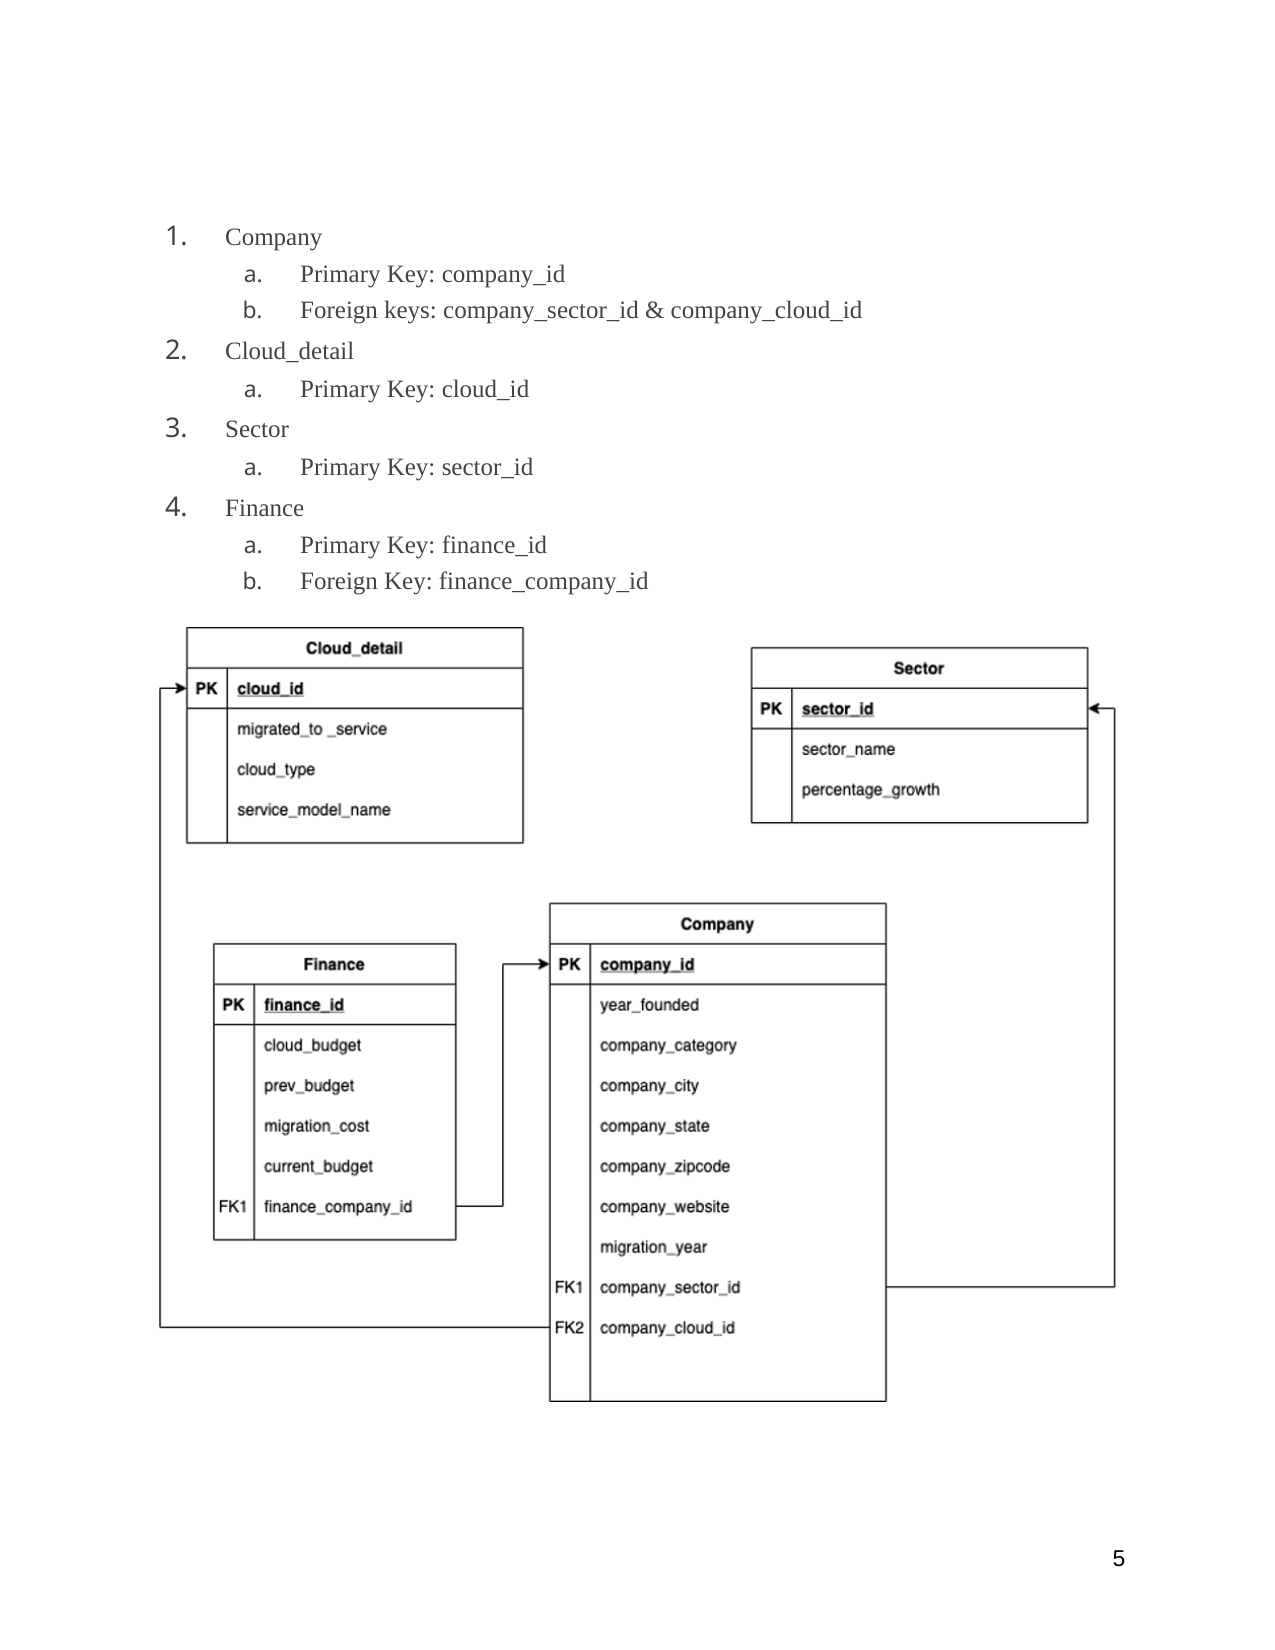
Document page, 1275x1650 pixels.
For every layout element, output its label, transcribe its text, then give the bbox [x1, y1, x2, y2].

list Foreign keys: company_sector_id & company_cloud_id [262, 294, 1125, 326]
list Primary Key: sector_id [262, 451, 1125, 482]
list Finance [187, 487, 1125, 524]
picture [150, 626, 1125, 1402]
list Primary Key: finance_id [262, 529, 1125, 561]
list Sector [187, 409, 1125, 446]
list Foreign Key: finance_company_id [262, 565, 1125, 597]
list Company [187, 216, 1125, 253]
list Primary Key: company_id [262, 258, 1125, 290]
list Primary Key: cloud_id [262, 373, 1125, 404]
list Cloud_detail [187, 330, 1125, 367]
